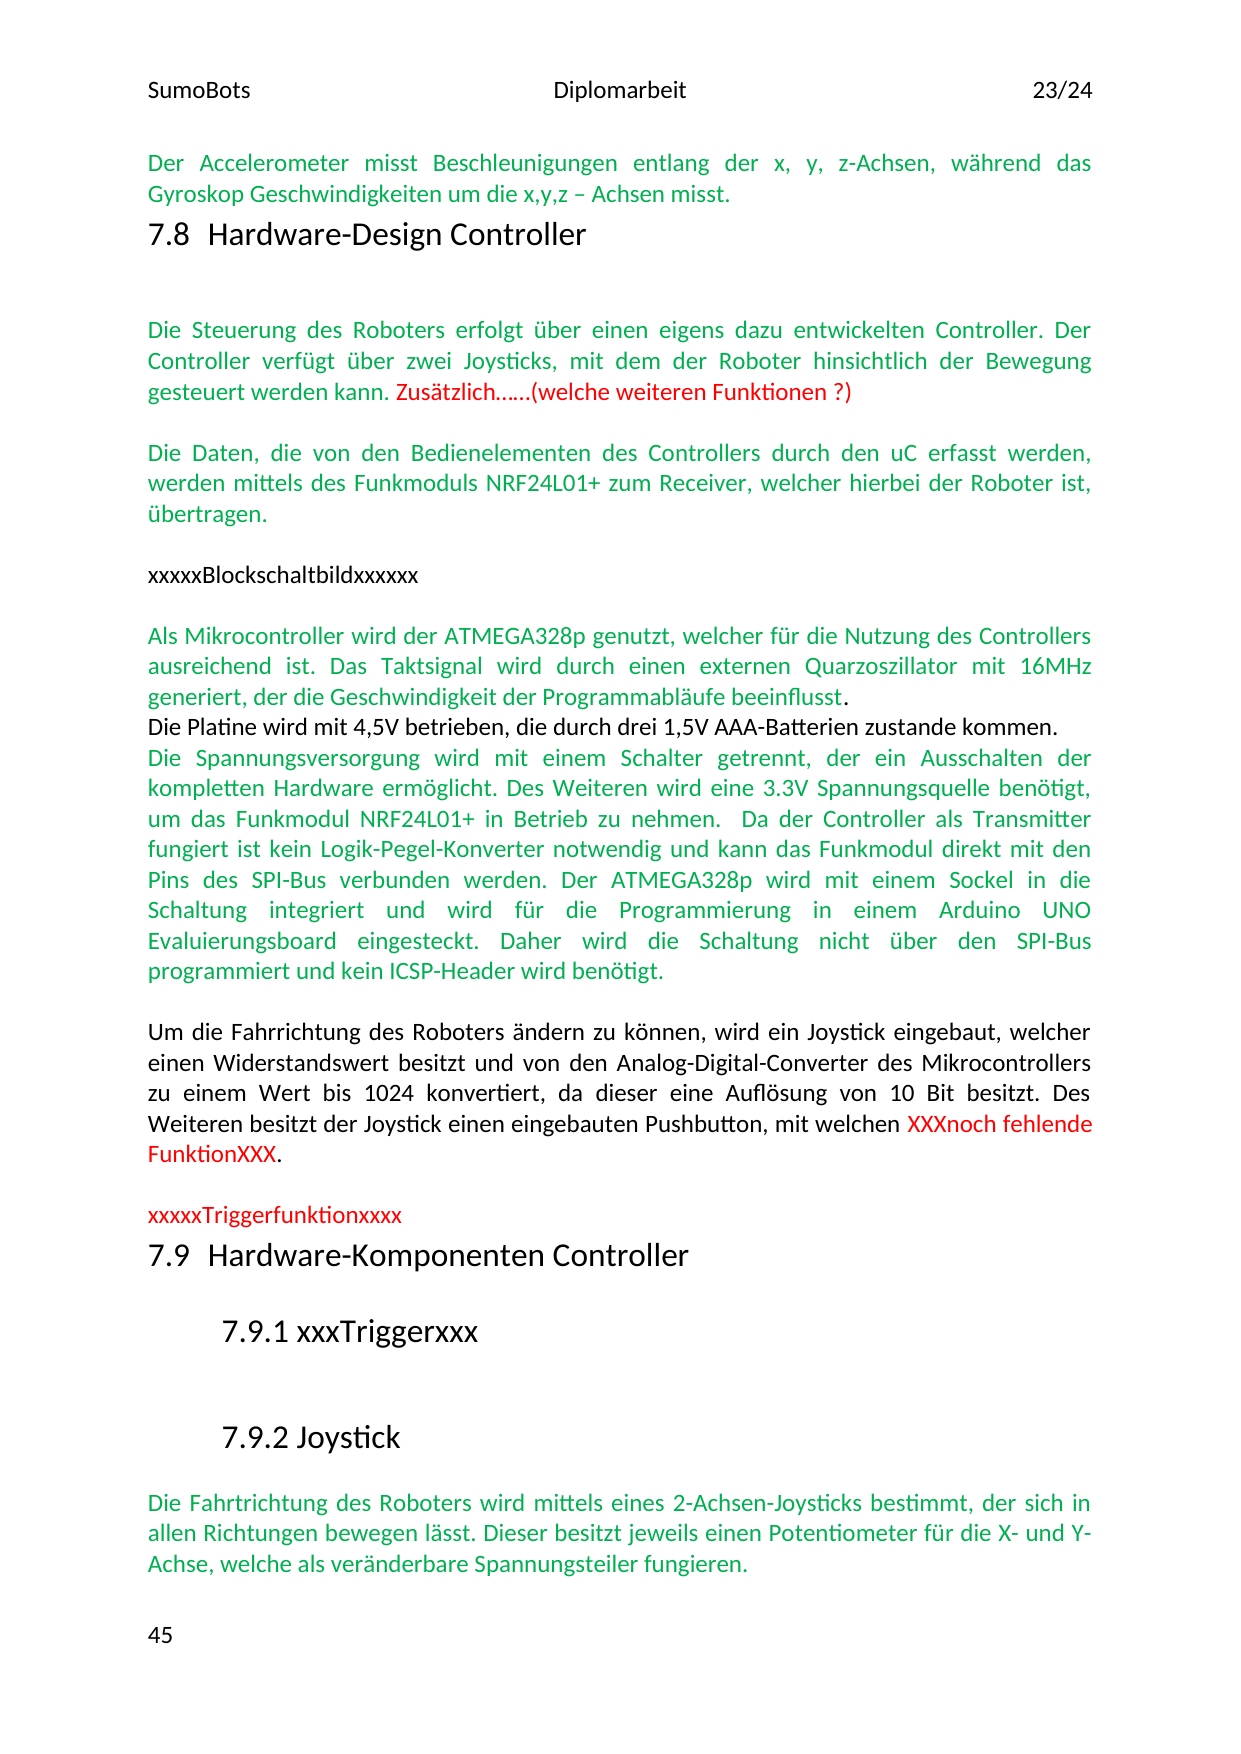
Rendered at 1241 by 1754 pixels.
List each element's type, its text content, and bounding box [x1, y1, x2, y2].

subtitle Joystick [221, 1416, 1093, 1456]
text Der Accelerometer misst Beschleunigungen entlang der x, y, z-Achsen, während das Gyroskop Geschwindigkeiten um die x,y,z – Achsen misst. [148, 148, 1093, 209]
subtitle xxxTriggerxxx [221, 1310, 1093, 1351]
text Die Fahrtrichtung des Roboters wird mittels eines 2-Achsen-Joysticks bestimmt, der sich in allen Richtungen bewegen lässt. Dieser besitzt jeweils einen Potentiometer für die X- und Y-Achse, welche als veränderbare Spannungsteiler fungieren. [148, 1487, 1093, 1578]
subtitle Hardware-Design Controller [148, 213, 1093, 253]
text Die Platine wird mit 4,5V betrieben, die durch drei 1,5V AAA-Batterien zustande kommen. [148, 711, 1093, 742]
text xxxxxTriggerfunktionxxxx [148, 1200, 1093, 1230]
text xxxxxBlockschaltbildxxxxxx [148, 559, 1093, 589]
text Als Mikrocontroller wird der ATMEGA328p genutzt, welcher für die Nutzung des Controllers ausreichend ist. Das Taktsignal wird durch einen externen Quarzoszillator mit 16MHz generiert, der die Geschwindigkeit der Programmabläufe beeinflusst. [148, 620, 1093, 711]
text Um die Fahrrichtung des Roboters ändern zu können, wird ein Joystick eingebaut, welcher einen Widerstandswert besitzt und von den Analog-Digital-Converter des Mikrocontrollers zu einem Wert bis 1024 konvertiert, da dieser eine Auflösung von 10 Bit besitzt. Des Weiteren besitzt der Joystick einen eingebauten Pushbutton, mit welchen XXXnoch fehlende FunktionXXX. [148, 1017, 1093, 1169]
text Die Spannungsversorgung wird mit einem Schalter getrennt, der ein Ausschalten der kompletten Hardware ermöglicht. Des Weiteren wird eine 3.3V Spannungsquelle benötigt, um das Funkmodul NRF24L01+ in Betrieb zu nehmen. Da der Controller als Transmitter fungiert ist kein Logik-Pegel-Konverter notwendig und kann das Funkmodul direkt mit den Pins des SPI-Bus verbunden werden. Der ATMEGA328p wird mit einem Sockel in die Schaltung integriert und wird für die Programmierung in einem Arduino UNO Evaluierungsboard eingesteckt. Daher wird die Schaltung nicht über den SPI-Bus programmiert und kein ICSP-Header wird benötigt. [148, 742, 1093, 986]
text Die Steuerung des Roboters erfolgt über einen eigens dazu entwickelten Controller. Der Controller verfügt über zwei Joysticks, mit dem der Roboter hinsichtlich der Bewegung gesteuert werden kann. Zusätzlich……(welche weiteren Funktionen ?) [148, 314, 1093, 406]
text Die Daten, die von den Bedienelementen des Controllers durch den uC erfasst werden, werden mittels des Funkmoduls NRF24L01+ zum Receiver, welcher hierbei der Roboter ist, übertragen. [148, 437, 1093, 528]
subtitle Hardware-Komponenten Controller [148, 1234, 1093, 1275]
